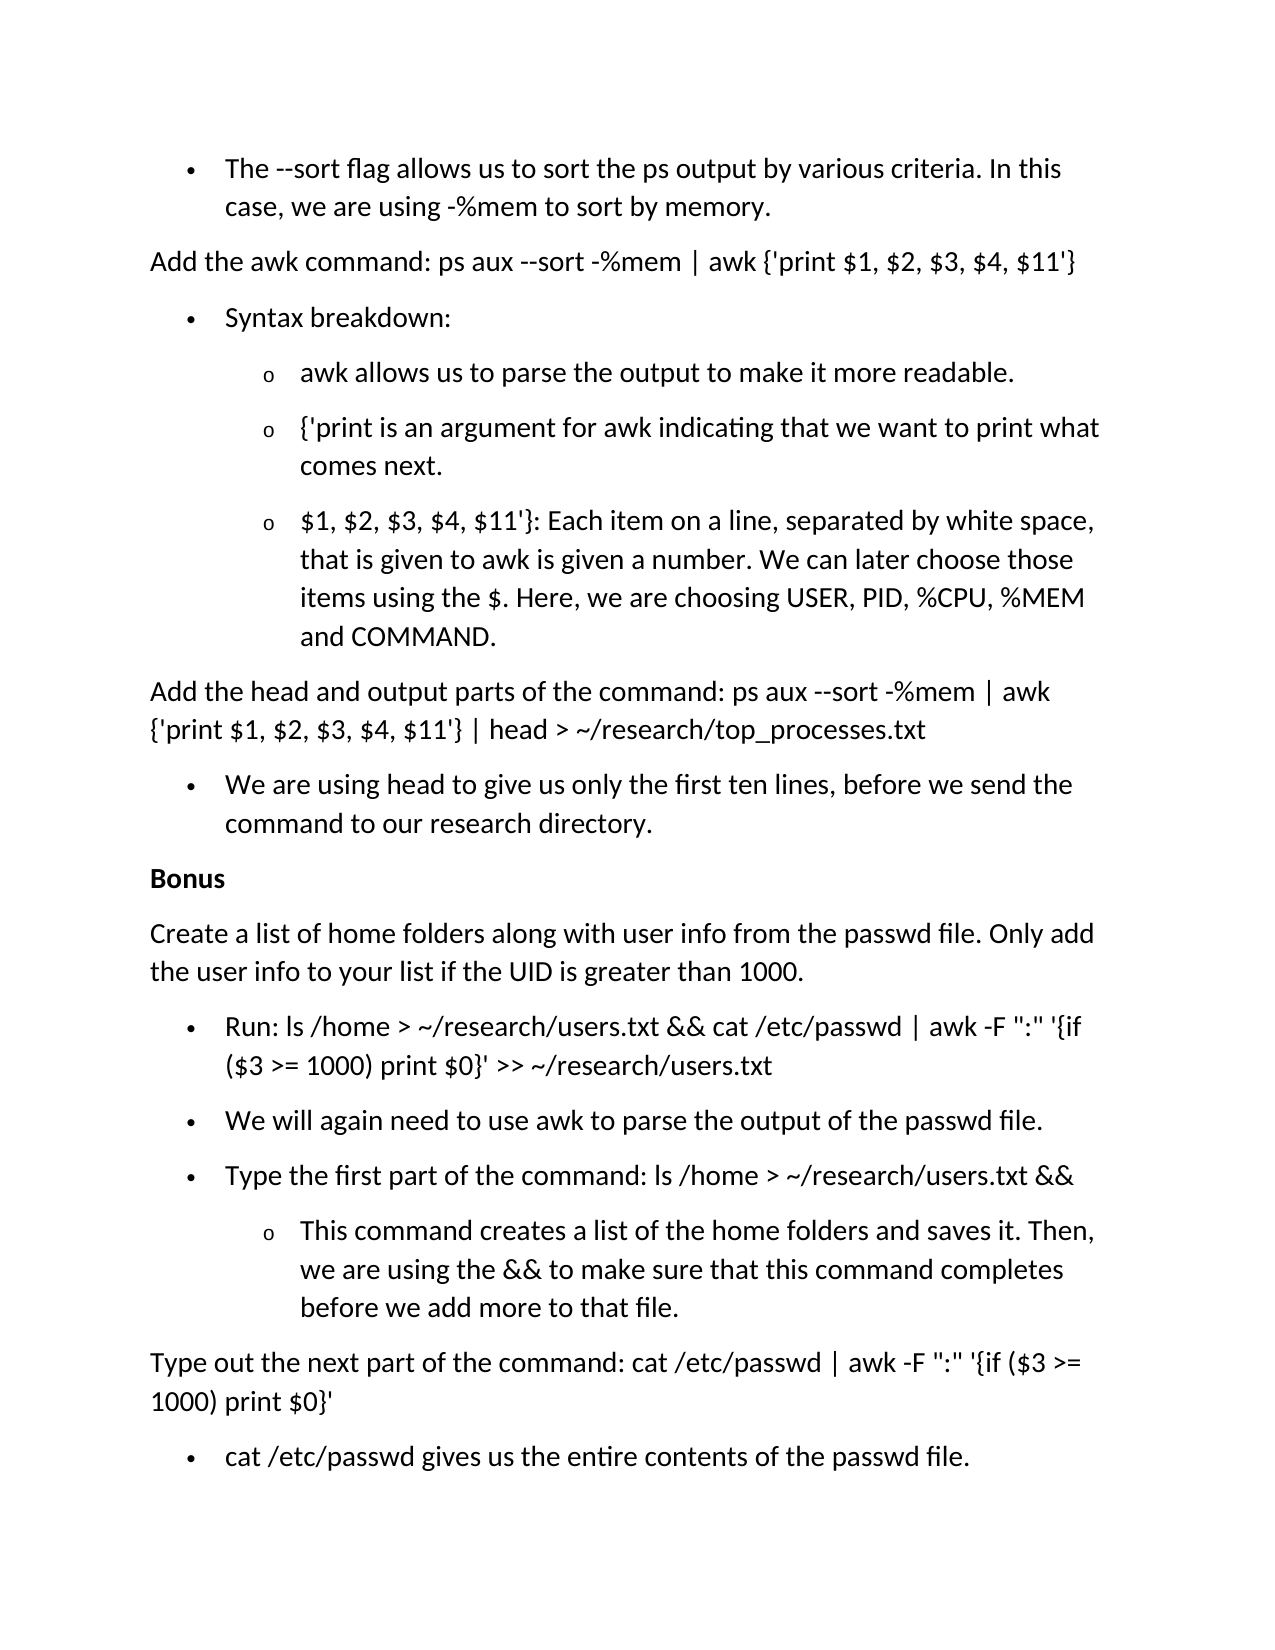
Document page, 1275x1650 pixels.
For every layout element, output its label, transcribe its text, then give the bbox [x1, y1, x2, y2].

text Type out the next part of the command: cat /etc/passwd | awk -F ":" '{if ($3 >= 1000) print $0}' [150, 1344, 1125, 1418]
list $1, $2, $3, $4, $11'}: Each item on a line, separated by white space, that is given to awk is given a number. We can later choose those items using the $. Here, we are choosing USER, PID, %CPU, %MEM and COMMAND. [262, 502, 1125, 653]
list cat /etc/passwd gives us the entire contents of the passwd file. [187, 1438, 1125, 1473]
text Create a list of home folders along with user info from the passwd file. Only add the user info to your list if the UID is greater than 1000. [150, 915, 1125, 989]
text Bonus [150, 860, 1125, 896]
list awk allows us to parse the output to make it more readable. [262, 354, 1125, 389]
text Add the head and output parts of the command: ps aux --sort -%mem | awk {'print $1, $2, $3, $4, $11'} | head > ~/research/top_processes.txt [150, 673, 1125, 747]
list Run: ls /home > ~/research/users.txt && cat /etc/passwd | awk -F ":" '{if ($3 >= 1000) print $0}' >> ~/research/users.txt [187, 1008, 1125, 1083]
list We will again need to use awk to parse the output of the passwd file. [187, 1102, 1125, 1138]
list Syntax breakdown: [187, 299, 1125, 334]
list We are using head to give us only the first ten lines, before we send the command to our research directory. [187, 766, 1125, 840]
list This command creates a list of the home folders and saves it. Then, we are using the && to make sure that this command completes before we add more to that file. [262, 1212, 1125, 1325]
text Add the awk command: ps aux --sort -%mem | awk {'print $1, $2, $3, $4, $11'} [150, 243, 1125, 279]
list {'print is an argument for awk indicating that we want to print what comes next. [262, 409, 1125, 483]
list The --sort flag allows us to sort the ps output by various criteria. In this case, we are using -%mem to sort by memory. [187, 150, 1125, 224]
list Type the first part of the command: ls /home > ~/research/users.txt && [187, 1157, 1125, 1193]
